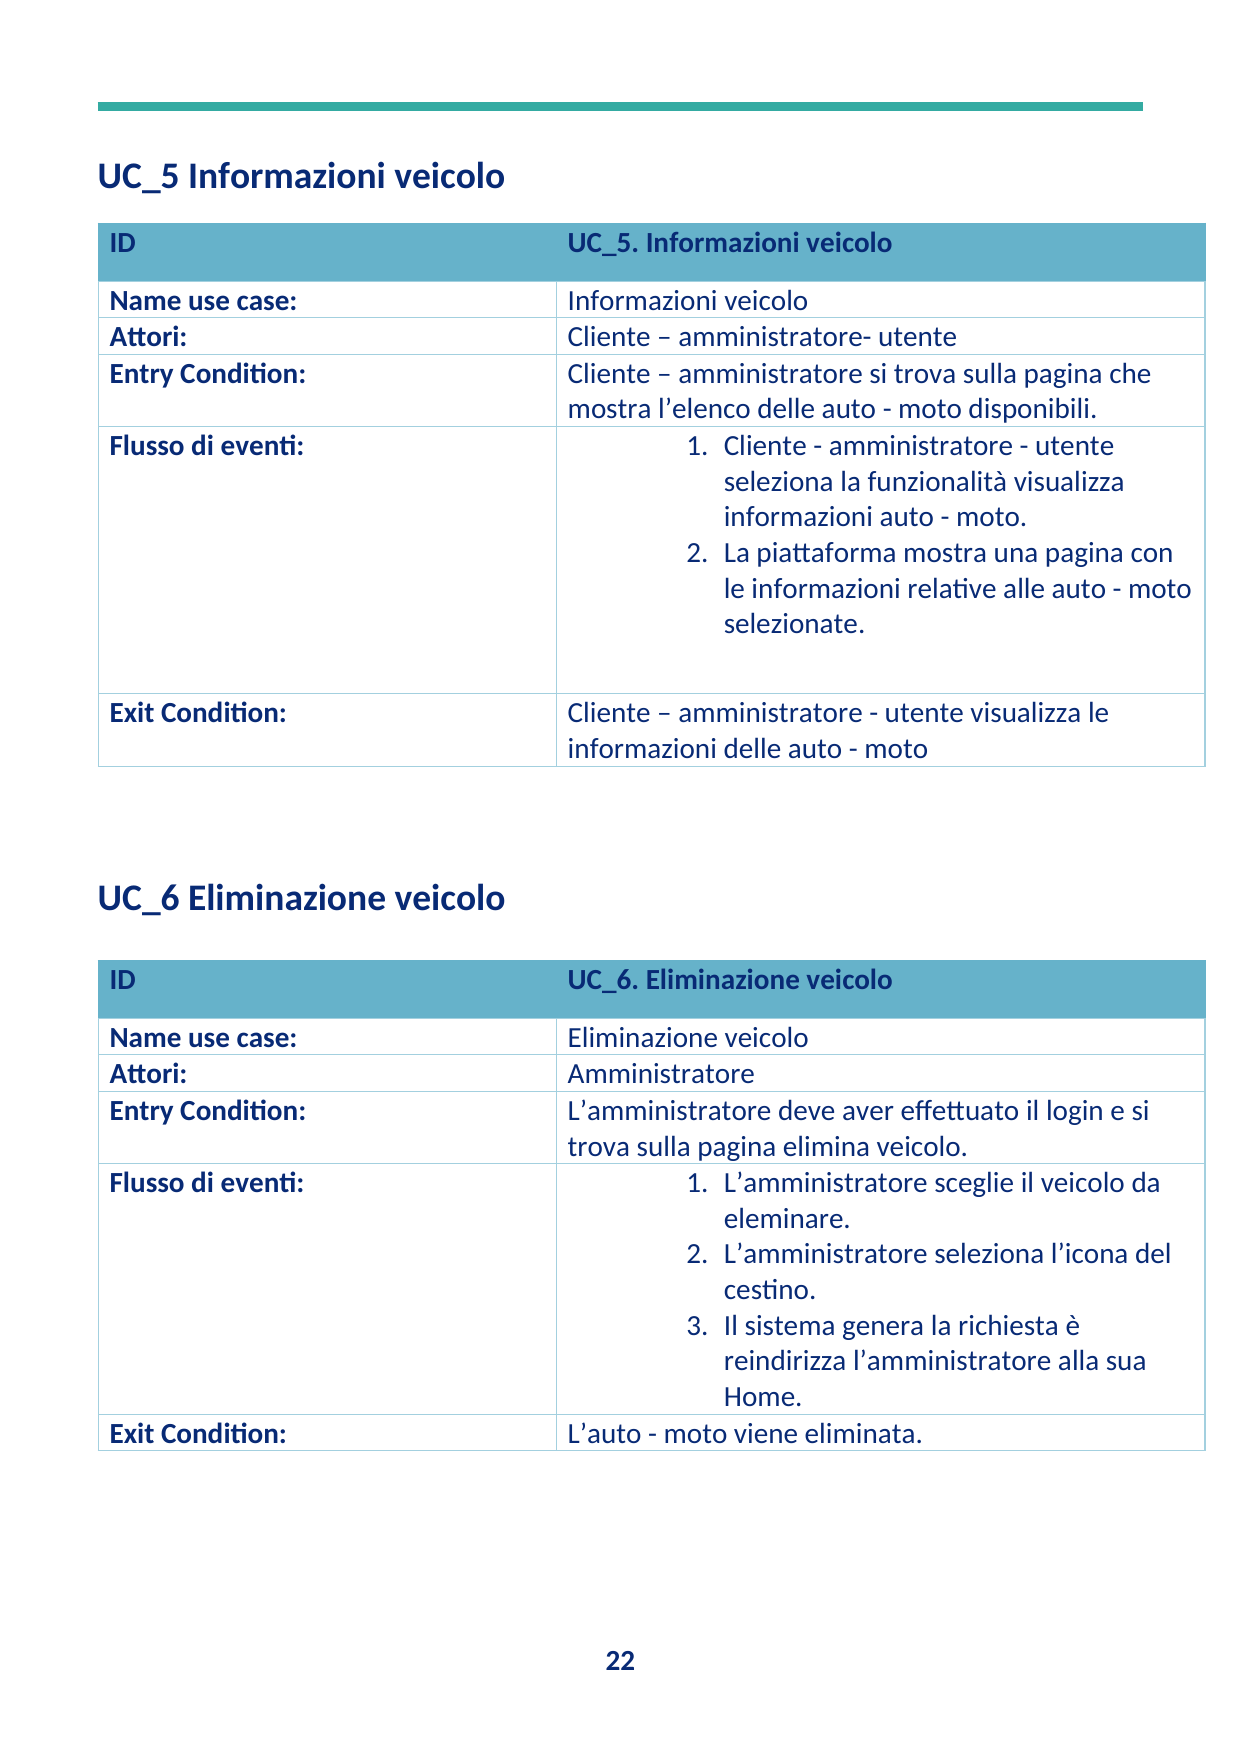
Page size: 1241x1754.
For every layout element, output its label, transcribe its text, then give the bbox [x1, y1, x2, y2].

table_cell L’auto - moto viene eliminata. [557, 1415, 1204, 1450]
table_cell Exit Condition: [99, 694, 556, 766]
table_header ID [99, 961, 556, 1018]
table_cell Exit Condition: [99, 1415, 556, 1450]
table_cell L’amministratore deve aver effettuato il login e si trova sulla pagina elimina veicolo. [557, 1092, 1204, 1163]
table_cell Attori: [99, 318, 556, 354]
table_cell Attori: [99, 1055, 556, 1091]
table_cell Flusso di eventi: [99, 427, 556, 693]
table_cell Informazioni veicolo [557, 282, 1204, 317]
subtitle UC_6 Eliminazione veicolo [97, 873, 1143, 919]
table_cell Cliente – amministratore- utente [557, 318, 1204, 354]
table_cell Cliente - amministratore - utente seleziona la funzionalità visualizza informazioni auto - moto. La piattaforma mostra una pagina con le informazioni relative alle auto - moto selezionate. [557, 427, 1204, 693]
table_cell Cliente – amministratore si trova sulla pagina che mostra l’elenco delle auto - moto disponibili. [557, 355, 1204, 426]
table_cell Name use case: [99, 282, 556, 317]
table_cell Entry Condition: [99, 1092, 556, 1163]
table_header UC_5. Informazioni veicolo [557, 224, 1204, 281]
table_cell L’amministratore sceglie il veicolo da eleminare. L’amministratore seleziona l’icona del cestino. Il sistema genera la richiesta è reindirizza l’amministratore alla sua Home. [557, 1164, 1204, 1414]
table_cell Entry Condition: [99, 355, 556, 426]
subtitle UC_5 Informazioni veicolo [97, 152, 1143, 198]
table_header UC_6. Eliminazione veicolo [557, 961, 1204, 1018]
table_header ID [99, 224, 556, 281]
table_cell Amministratore [557, 1055, 1204, 1091]
table_cell Name use case: [99, 1019, 556, 1054]
table_cell Flusso di eventi: [99, 1164, 556, 1414]
table_cell Eliminazione veicolo [557, 1019, 1204, 1054]
table_cell Cliente – amministratore - utente visualizza le informazioni delle auto - moto [557, 694, 1204, 766]
